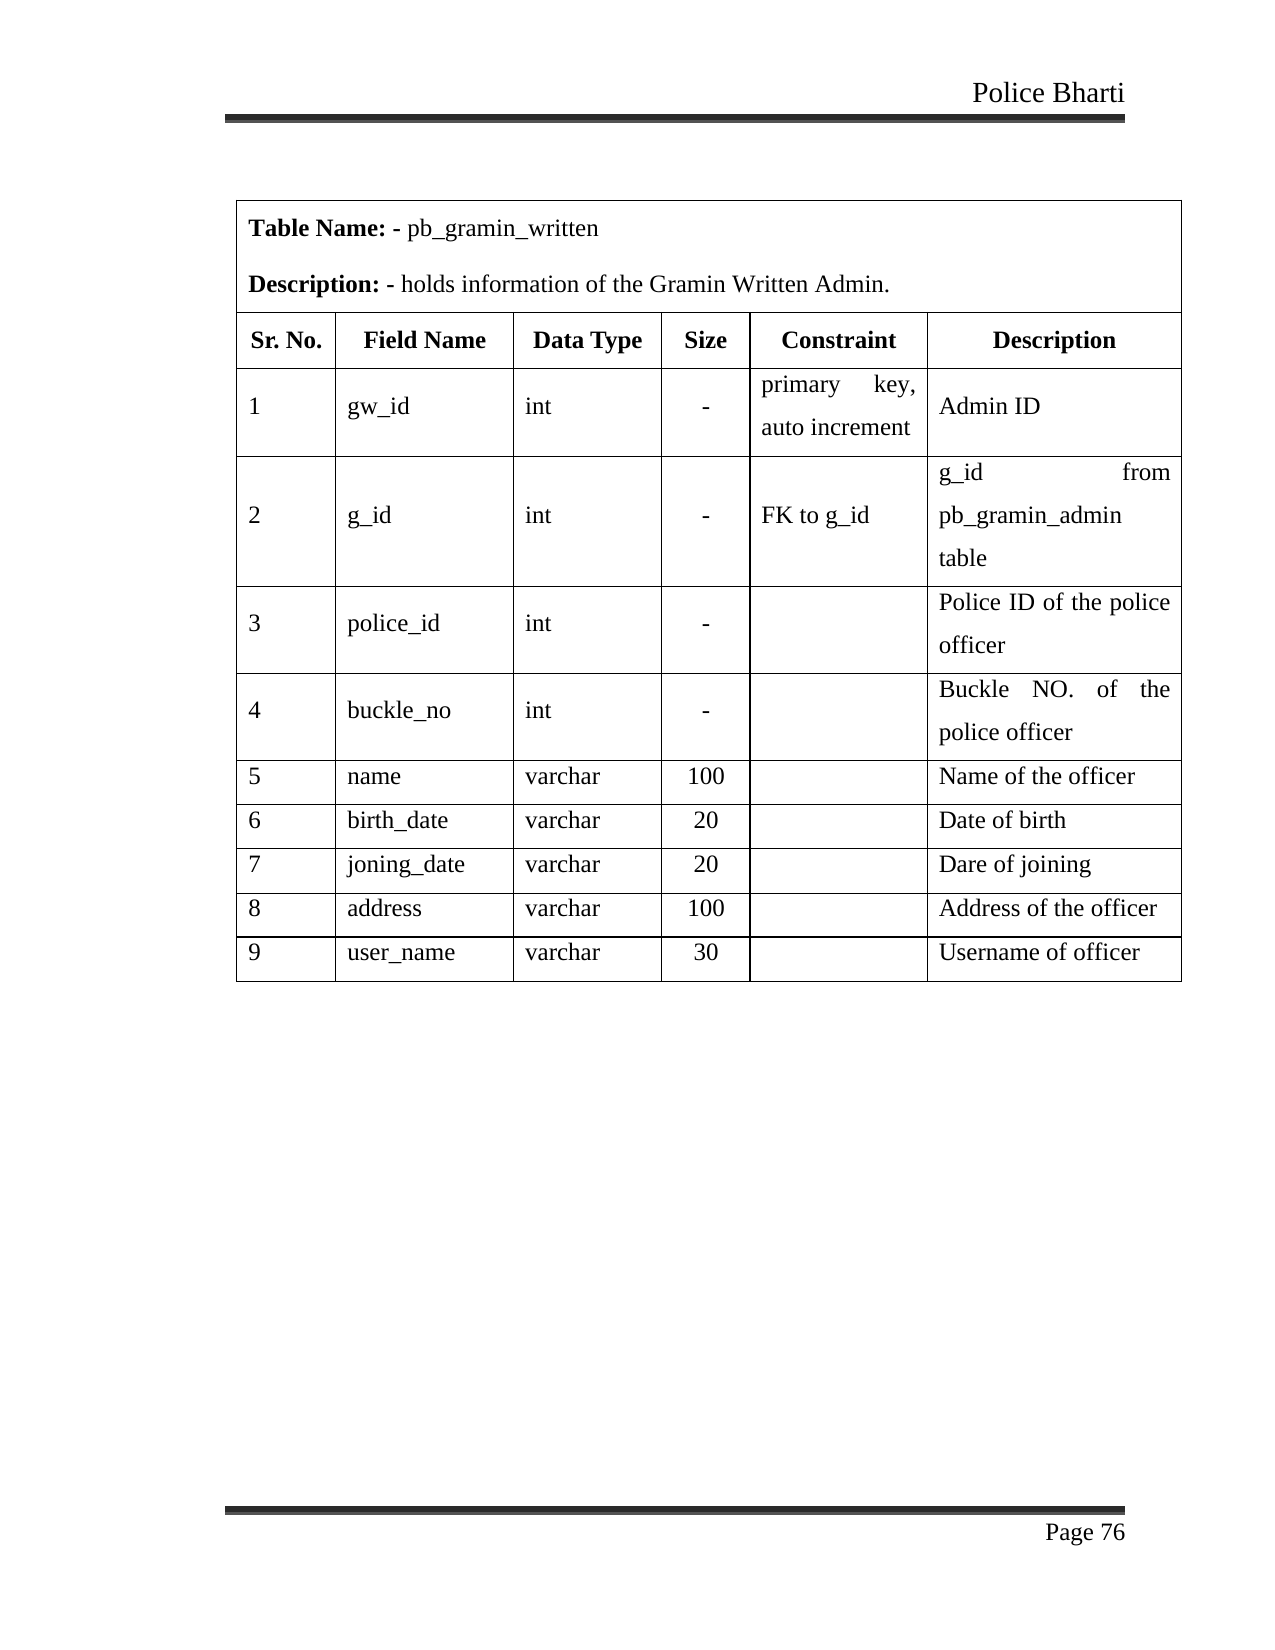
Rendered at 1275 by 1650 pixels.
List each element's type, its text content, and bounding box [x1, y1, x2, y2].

table_cell - [662, 369, 749, 456]
table_cell [751, 849, 927, 892]
table_cell Date of birth [928, 805, 1181, 848]
table_cell varchar [514, 761, 661, 804]
table_cell Data Type [514, 313, 661, 368]
table_cell Sr. No. [237, 313, 335, 368]
table_cell Name of the officer [928, 761, 1181, 804]
table_cell Buckle NO. of the police officer [928, 674, 1181, 760]
table_cell int [514, 369, 661, 456]
table_cell 3 [237, 587, 335, 673]
table_cell 9 [237, 938, 335, 981]
table_cell - [662, 587, 749, 673]
table_cell varchar [514, 938, 661, 981]
table_cell name [336, 761, 513, 804]
table_cell Dare of joining [928, 849, 1181, 892]
table_cell varchar [514, 849, 661, 892]
table_cell [751, 587, 927, 673]
table_cell gw_id [336, 369, 513, 456]
table_cell 7 [237, 849, 335, 892]
table_cell 100 [662, 894, 749, 936]
table_cell police_id [336, 587, 513, 673]
table_cell varchar [514, 805, 661, 848]
table_cell Constraint [751, 313, 927, 368]
table_header Table Name: - pb_gramin_written Description: - holds information of the Gramin Written Admin. [237, 201, 1181, 312]
table_cell primary key, auto increment [751, 369, 927, 456]
table_cell [751, 938, 927, 981]
table_cell Username of officer [928, 938, 1181, 981]
table_cell varchar [514, 894, 661, 936]
table_cell 1 [237, 369, 335, 456]
table_cell Address of the officer [928, 894, 1181, 936]
table_cell birth_date [336, 805, 513, 848]
table_cell int [514, 674, 661, 760]
table_cell 6 [237, 805, 335, 848]
table_cell 4 [237, 674, 335, 760]
table_cell buckle_no [336, 674, 513, 760]
table_cell - [662, 457, 749, 586]
table_cell FK to g_id [751, 457, 927, 586]
table_cell [751, 761, 927, 804]
table_cell Police ID of the police officer [928, 587, 1181, 673]
table_cell user_name [336, 938, 513, 981]
table_cell 20 [662, 849, 749, 892]
table_cell 8 [237, 894, 335, 936]
table_cell Description [928, 313, 1181, 368]
table_cell g_id [336, 457, 513, 586]
table_cell 2 [237, 457, 335, 586]
table_cell Size [662, 313, 749, 368]
table_cell joning_date [336, 849, 513, 892]
table_cell 20 [662, 805, 749, 848]
table_cell 5 [237, 761, 335, 804]
table_cell [751, 805, 927, 848]
table_cell int [514, 457, 661, 586]
table_cell int [514, 587, 661, 673]
table_cell address [336, 894, 513, 936]
table_cell Field Name [336, 313, 513, 368]
table_cell g_id from pb_gramin_admin table [928, 457, 1181, 586]
table_cell [751, 894, 927, 936]
table_cell 100 [662, 761, 749, 804]
table_cell 30 [662, 938, 749, 981]
table_cell - [662, 674, 749, 760]
table_cell [751, 674, 927, 760]
table_cell Admin ID [928, 369, 1181, 456]
